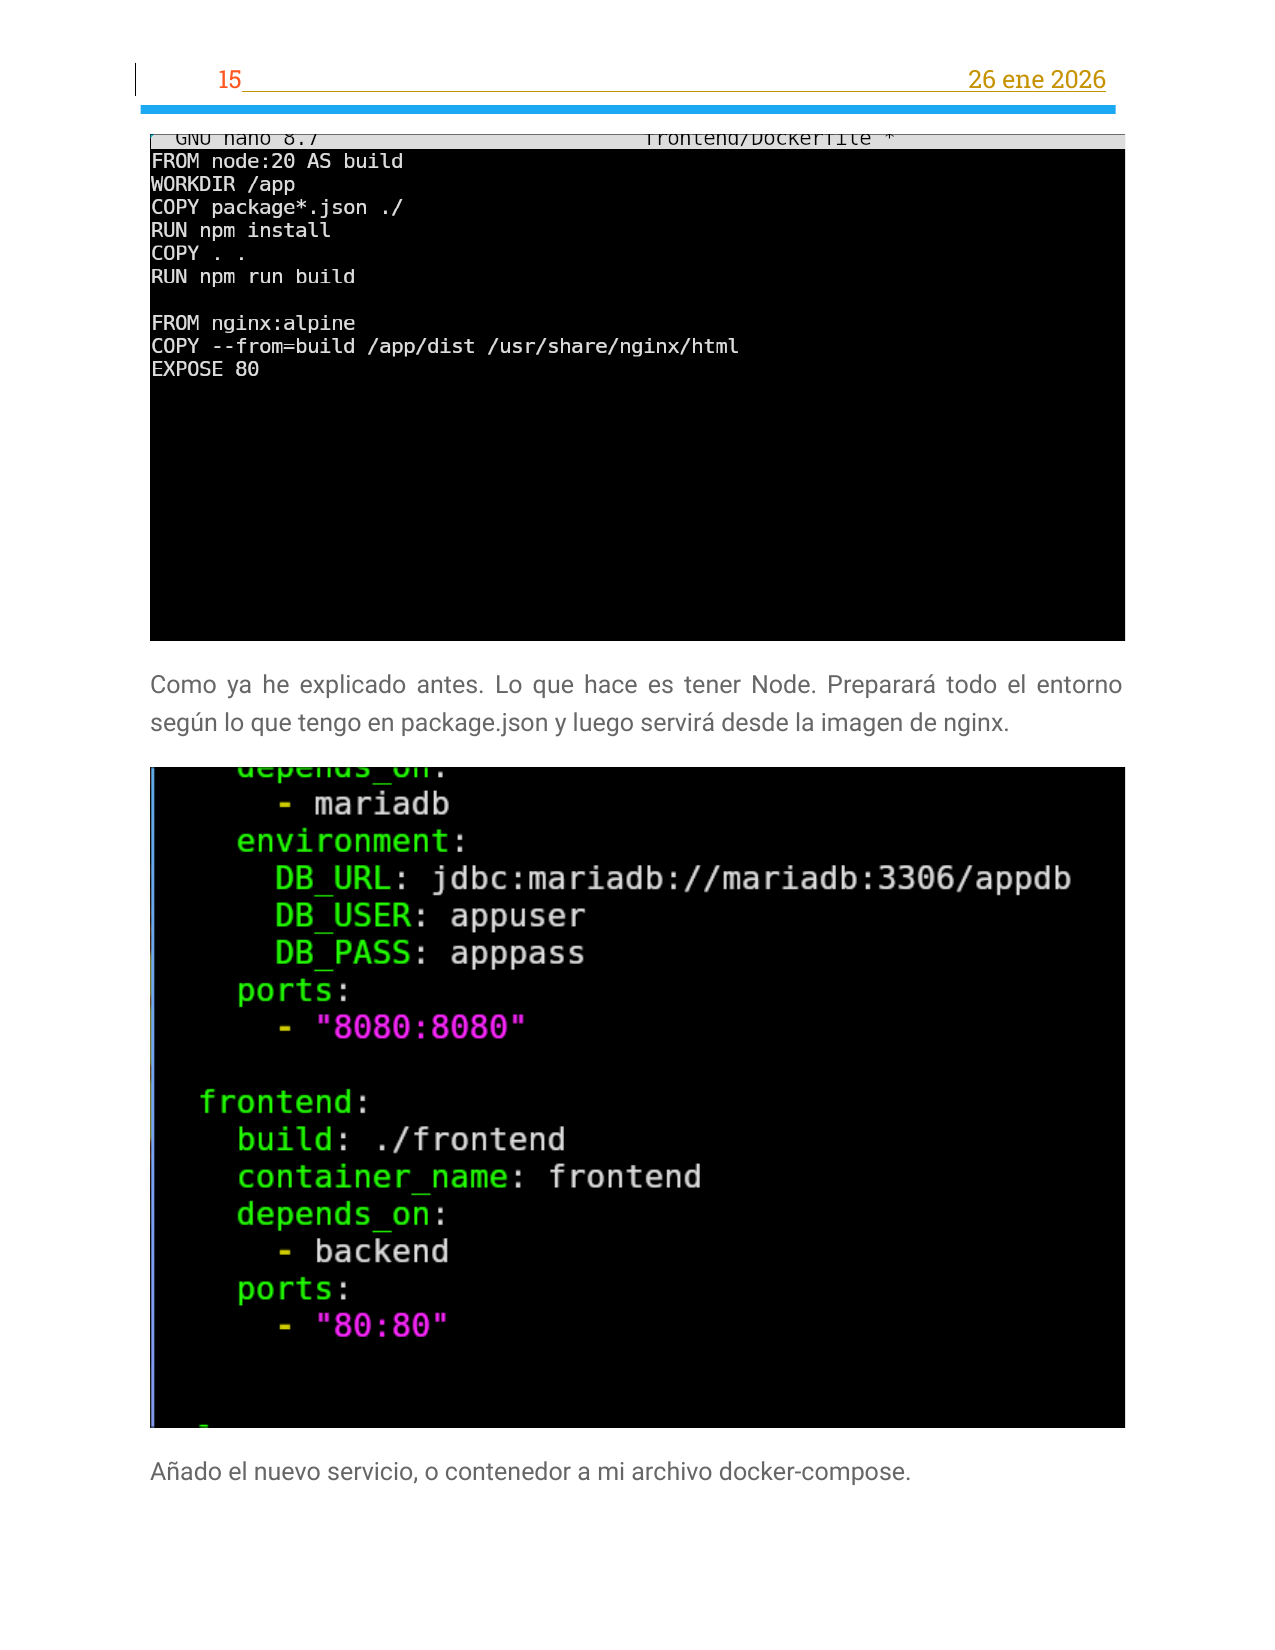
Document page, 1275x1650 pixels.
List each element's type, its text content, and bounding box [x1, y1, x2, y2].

picture [150, 134, 1125, 641]
text Como ya he explicado antes. Lo que hace es tener Node. Preparará todo el entorno según lo que tengo en package.json y luego servirá desde la imagen de nginx. [150, 671, 1125, 738]
picture [140, 105, 1116, 114]
picture [150, 767, 1125, 1428]
text Añado el nuevo servicio, o contenedor a mi archivo docker-compose. [150, 1457, 1125, 1487]
